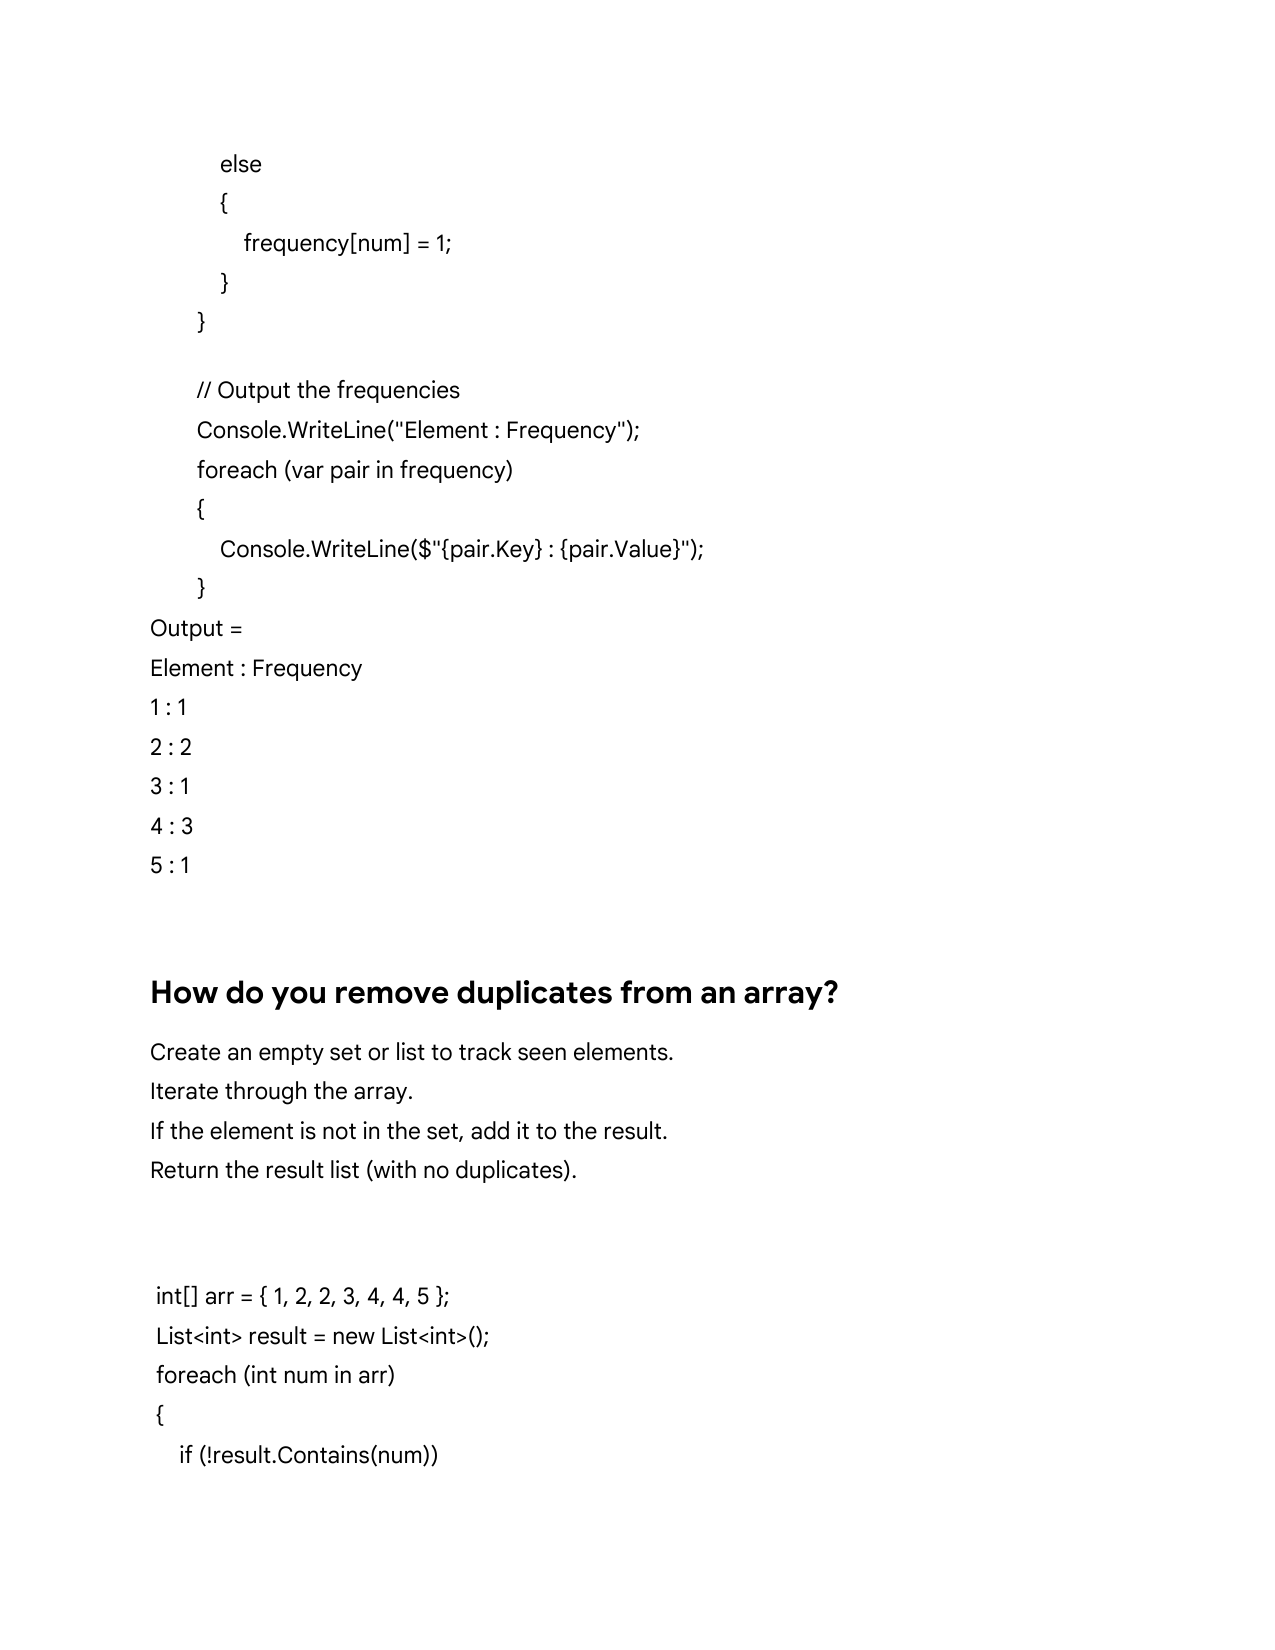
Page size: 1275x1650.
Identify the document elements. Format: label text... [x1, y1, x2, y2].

text Output = [150, 614, 1125, 643]
text { [150, 189, 1125, 218]
text Return the result list (with no duplicates). [150, 1157, 1125, 1185]
text // Output the frequencies [150, 377, 1125, 405]
text foreach (var pair in frequency) [150, 456, 1125, 484]
text 4 : 3 [150, 812, 1125, 841]
text else [150, 150, 1125, 179]
text If the element is not in the set, add it to the result. [150, 1117, 1125, 1146]
text int[] arr = { 1, 2, 2, 3, 4, 4, 5 }; [150, 1282, 1125, 1311]
text 1 : 1 [150, 693, 1125, 722]
text { [150, 1401, 1125, 1430]
text Console.WriteLine("Element : Frequency"); [150, 416, 1125, 445]
text { [150, 495, 1125, 524]
text if (!result.Contains(num)) [150, 1441, 1125, 1469]
text 2 : 2 [150, 733, 1125, 762]
text 5 : 1 [150, 852, 1125, 880]
text } [150, 308, 1125, 337]
text frequency[num] = 1; [150, 229, 1125, 258]
text 3 : 1 [150, 772, 1125, 801]
text Iterate through the array. [150, 1077, 1125, 1106]
text Create an empty set or list to track seen elements. [150, 1038, 1125, 1067]
text List<int> result = new List<int>(); [150, 1322, 1125, 1351]
text Console.WriteLine($"{pair.Key} : {pair.Value}"); [150, 535, 1125, 564]
text } [150, 269, 1125, 297]
subtitle How do you remove duplicates from an array? [150, 974, 1125, 1013]
text Element : Frequency [150, 654, 1125, 682]
text } [150, 574, 1125, 603]
text foreach (int num in arr) [150, 1362, 1125, 1390]
